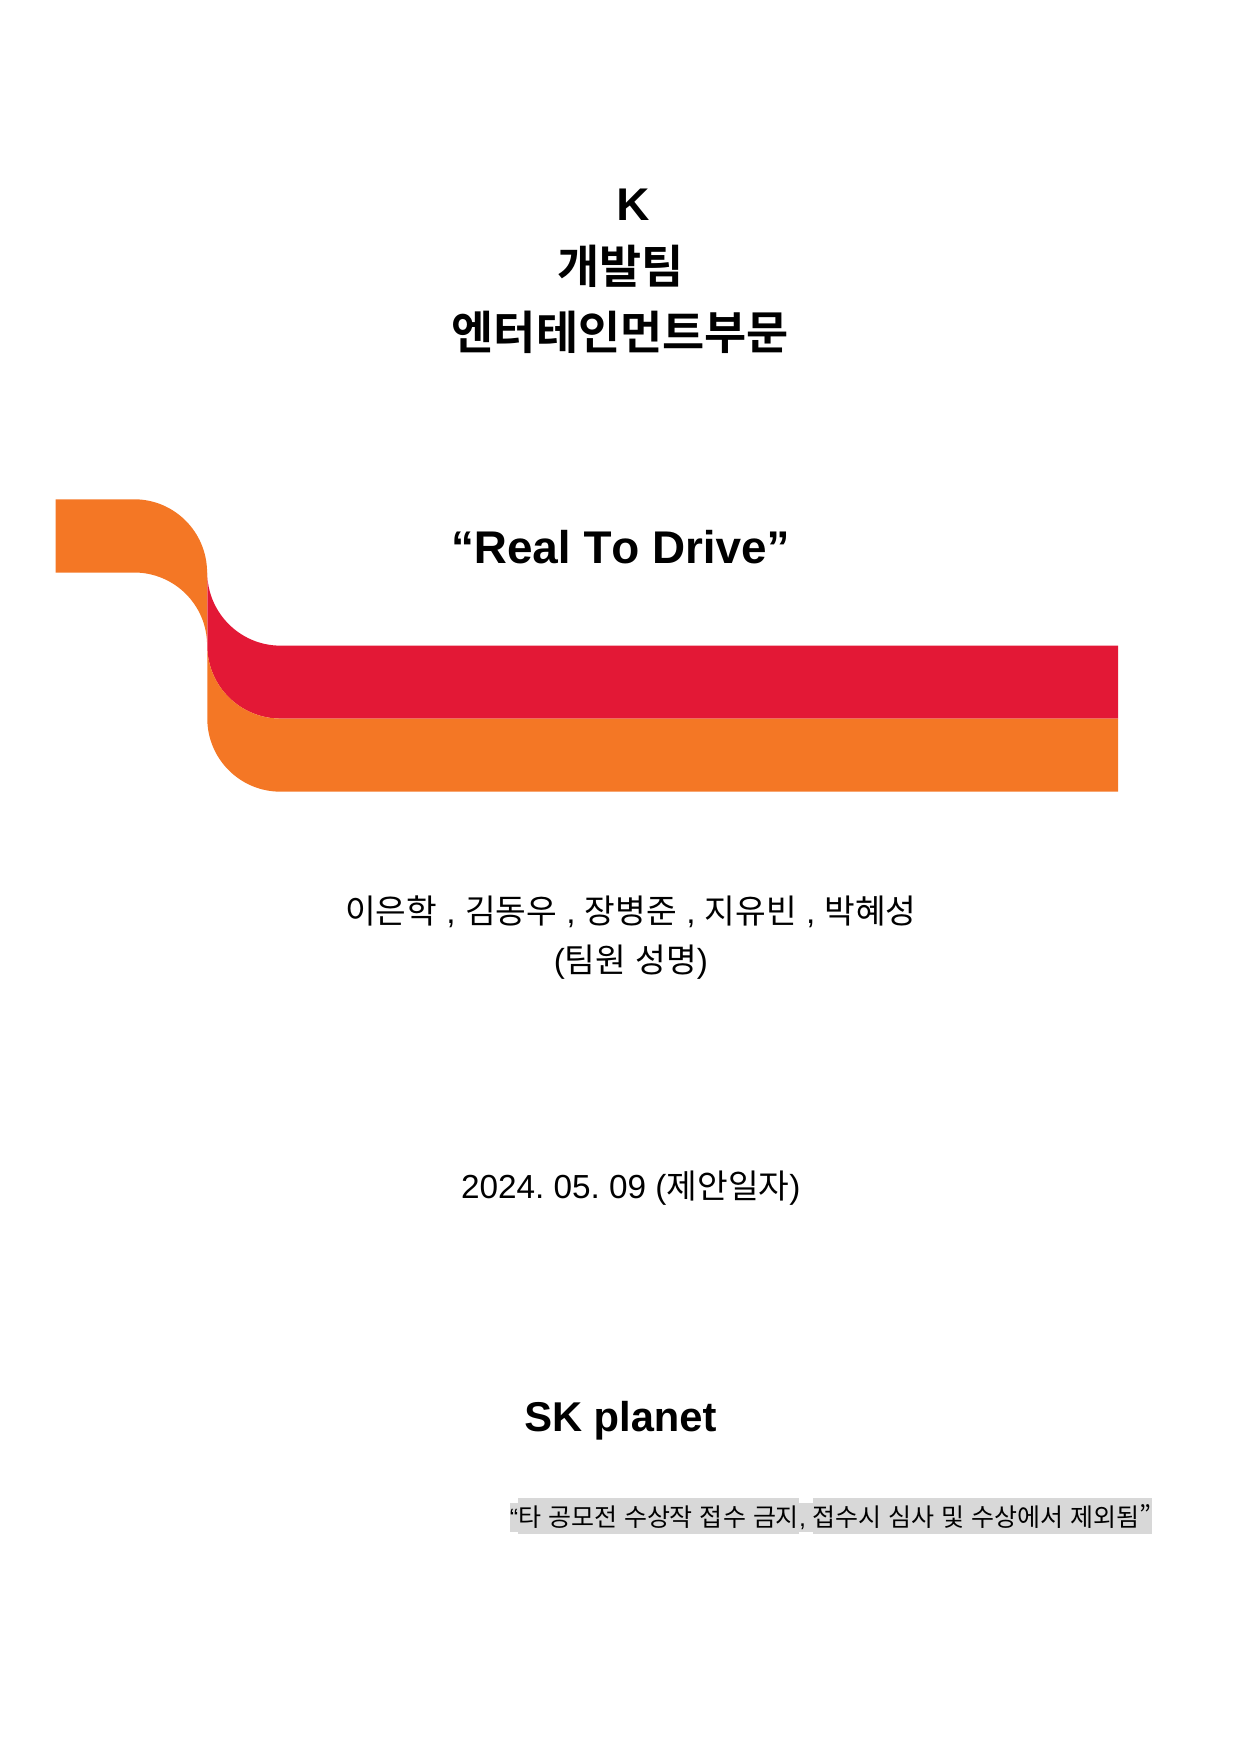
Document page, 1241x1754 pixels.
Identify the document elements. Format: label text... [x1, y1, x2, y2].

text 개발팀 [89, 230, 1152, 296]
text 이은학 , 김동우 , 장병준 , 지유빈 , 박혜성 [109, 885, 1152, 933]
text K [89, 177, 1152, 230]
text (팀원 성명) [109, 933, 1152, 982]
text “Real To Drive” [89, 521, 1152, 573]
text 엔터테인먼트부문 [89, 296, 1152, 363]
text “타 공모전 수상작 접수 금지, 접수시 심사 및 수상에서 제외됨” [89, 1498, 518, 1534]
text 2024. 05. 09 (제안일자) [109, 1159, 1152, 1208]
text SK planet [89, 1392, 1152, 1440]
